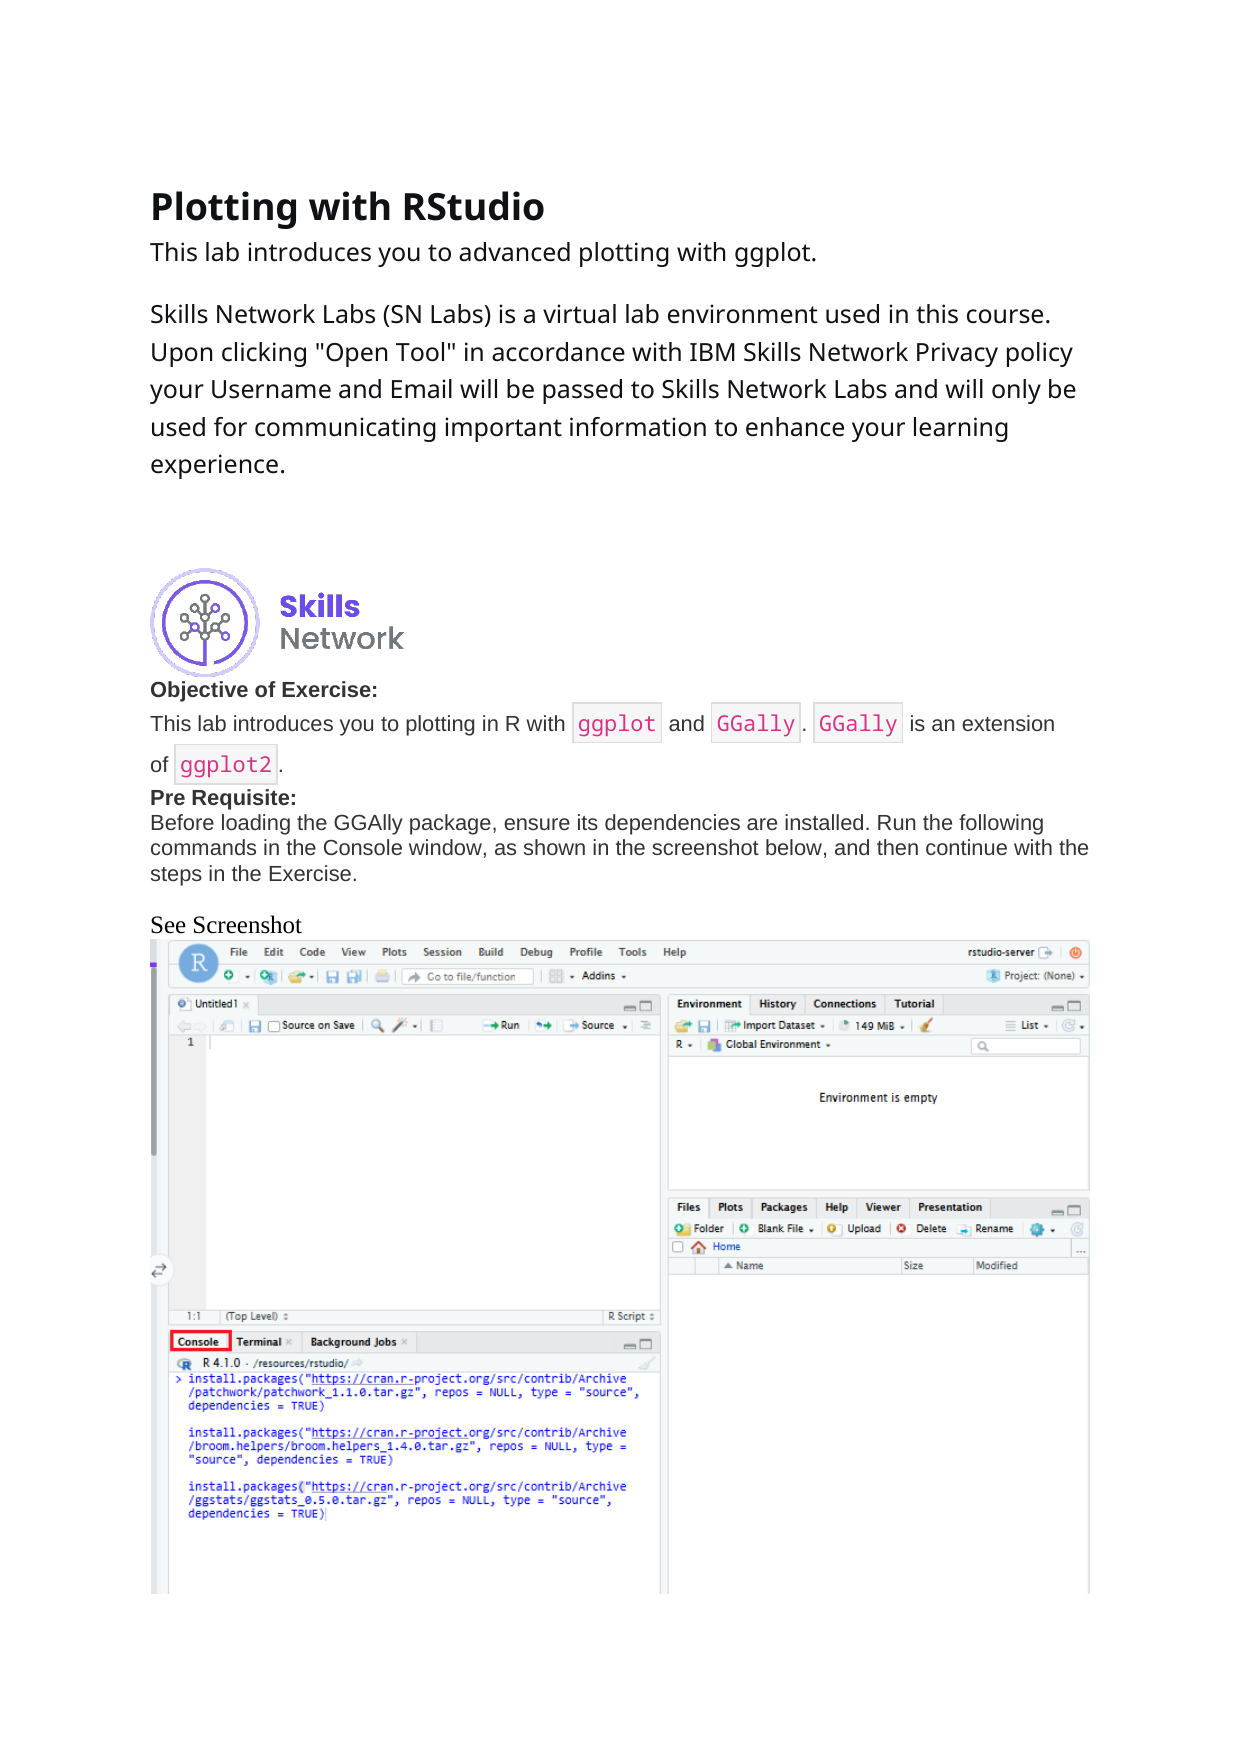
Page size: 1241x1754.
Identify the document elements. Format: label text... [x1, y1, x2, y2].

text Plotting with RStudio [150, 150, 1090, 231]
text This lab introduces you to advanced plotting with ggplot. [150, 231, 1090, 269]
text This lab introduces you to plotting in R with ggplot and GGally. GGally is an extension of ggplot2. [150, 702, 1090, 785]
text Objective of Exercise: [150, 677, 1090, 702]
text Skills Network Labs (SN Labs) is a virtual lab environment used in this course. Upon clicking "Open Tool" in accordance with IBM Skills Network Privacy policy your Username and Email will be passed to Skills Network Labs and will only be used for communicating important information to enhance your learning experience. [150, 294, 1090, 481]
picture [150, 939, 1091, 1594]
picture [150, 568, 463, 677]
text Pre Requisite: [150, 785, 1090, 810]
text See Screenshot [150, 911, 1090, 939]
text Before loading the GGAlly package, ensure its dependencies are installed. Run the following commands in the Console window, as shown in the screenshot below, and then continue with the steps in the Exercise. [150, 810, 1090, 886]
